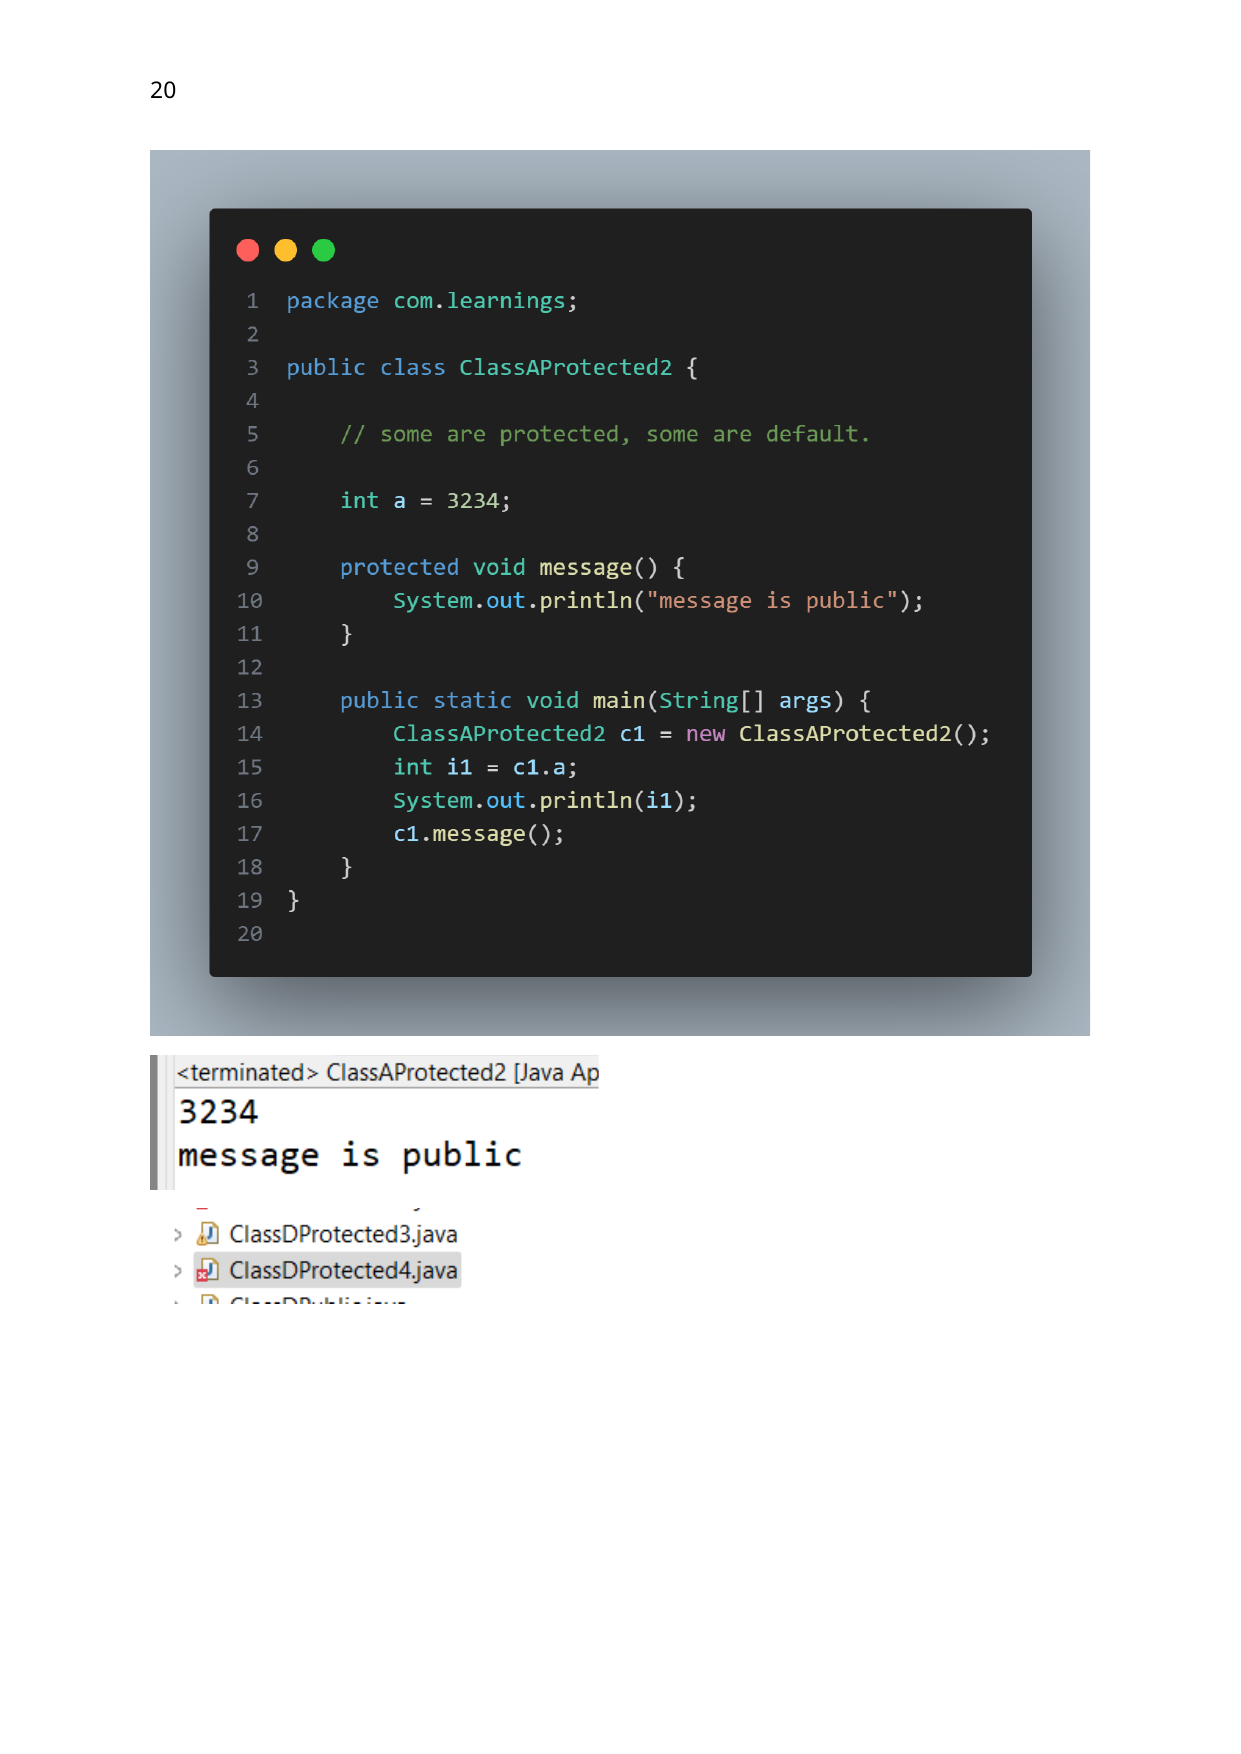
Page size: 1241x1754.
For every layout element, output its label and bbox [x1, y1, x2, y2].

picture [150, 150, 1091, 1036]
picture [150, 1055, 599, 1190]
picture [150, 1208, 482, 1304]
